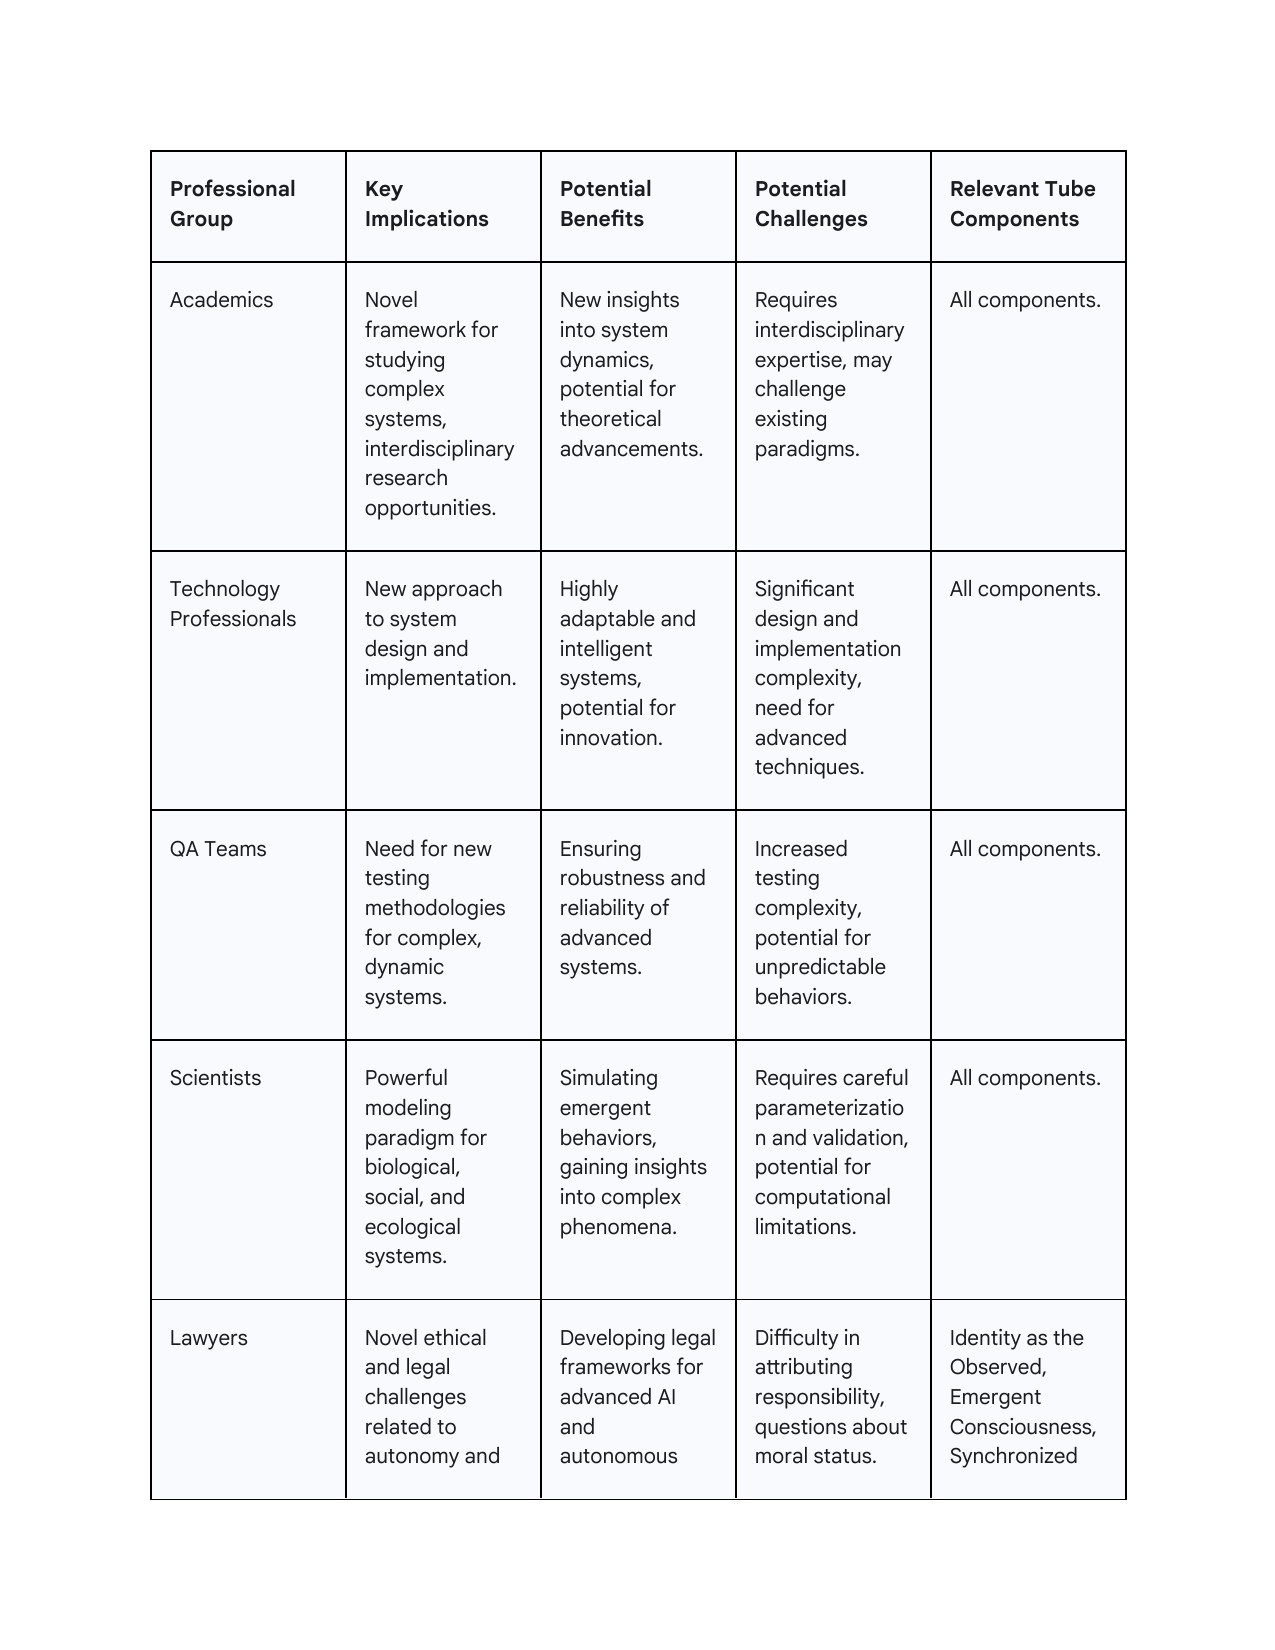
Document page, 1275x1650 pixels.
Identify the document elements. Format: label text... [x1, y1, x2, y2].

table_cell Academics [152, 263, 345, 550]
table_header Relevant Tube Components [932, 152, 1125, 261]
table_cell All components. [932, 552, 1125, 809]
table_cell Requires careful parameterization and validation, potential for computational limitations. [737, 1041, 930, 1298]
table_cell New insights into system dynamics, potential for theoretical advancements. [542, 263, 735, 550]
table_cell All components. [932, 811, 1125, 1039]
table_cell Scientists [152, 1041, 345, 1298]
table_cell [737, 1300, 930, 1498]
table_header Key Implications [347, 152, 540, 261]
table_cell Ensuring robustness and reliability of advanced systems. [542, 811, 735, 1039]
table_cell Powerful modeling paradigm for biological, social, and ecological systems. [347, 1041, 540, 1298]
table_cell New approach to system design and implementation. [347, 552, 540, 809]
table_cell Need for new testing methodologies for complex, dynamic systems. [347, 811, 540, 1039]
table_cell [542, 1300, 735, 1498]
table_cell Increased testing complexity, potential for unpredictable behaviors. [737, 811, 930, 1039]
table_cell Requires interdisciplinary expertise, may challenge existing paradigms. [737, 263, 930, 550]
table_header Potential Challenges [737, 152, 930, 261]
table_header Potential Benefits [542, 152, 735, 261]
table_cell All components. [932, 1041, 1125, 1298]
table_cell Lawyers [152, 1300, 345, 1498]
table_header Professional Group [152, 152, 345, 261]
table_cell Technology Professionals [152, 552, 345, 809]
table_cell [932, 1300, 1125, 1498]
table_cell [347, 1300, 540, 1498]
table_cell Simulating emergent behaviors, gaining insights into complex phenomena. [542, 1041, 735, 1298]
table_cell Novel framework for studying complex systems, interdisciplinary research opportunities. [347, 263, 540, 550]
table_cell QA Teams [152, 811, 345, 1039]
table_cell All components. [932, 263, 1125, 550]
table_cell Highly adaptable and intelligent systems, potential for innovation. [542, 552, 735, 809]
table_cell Significant design and implementation complexity, need for advanced techniques. [737, 552, 930, 809]
